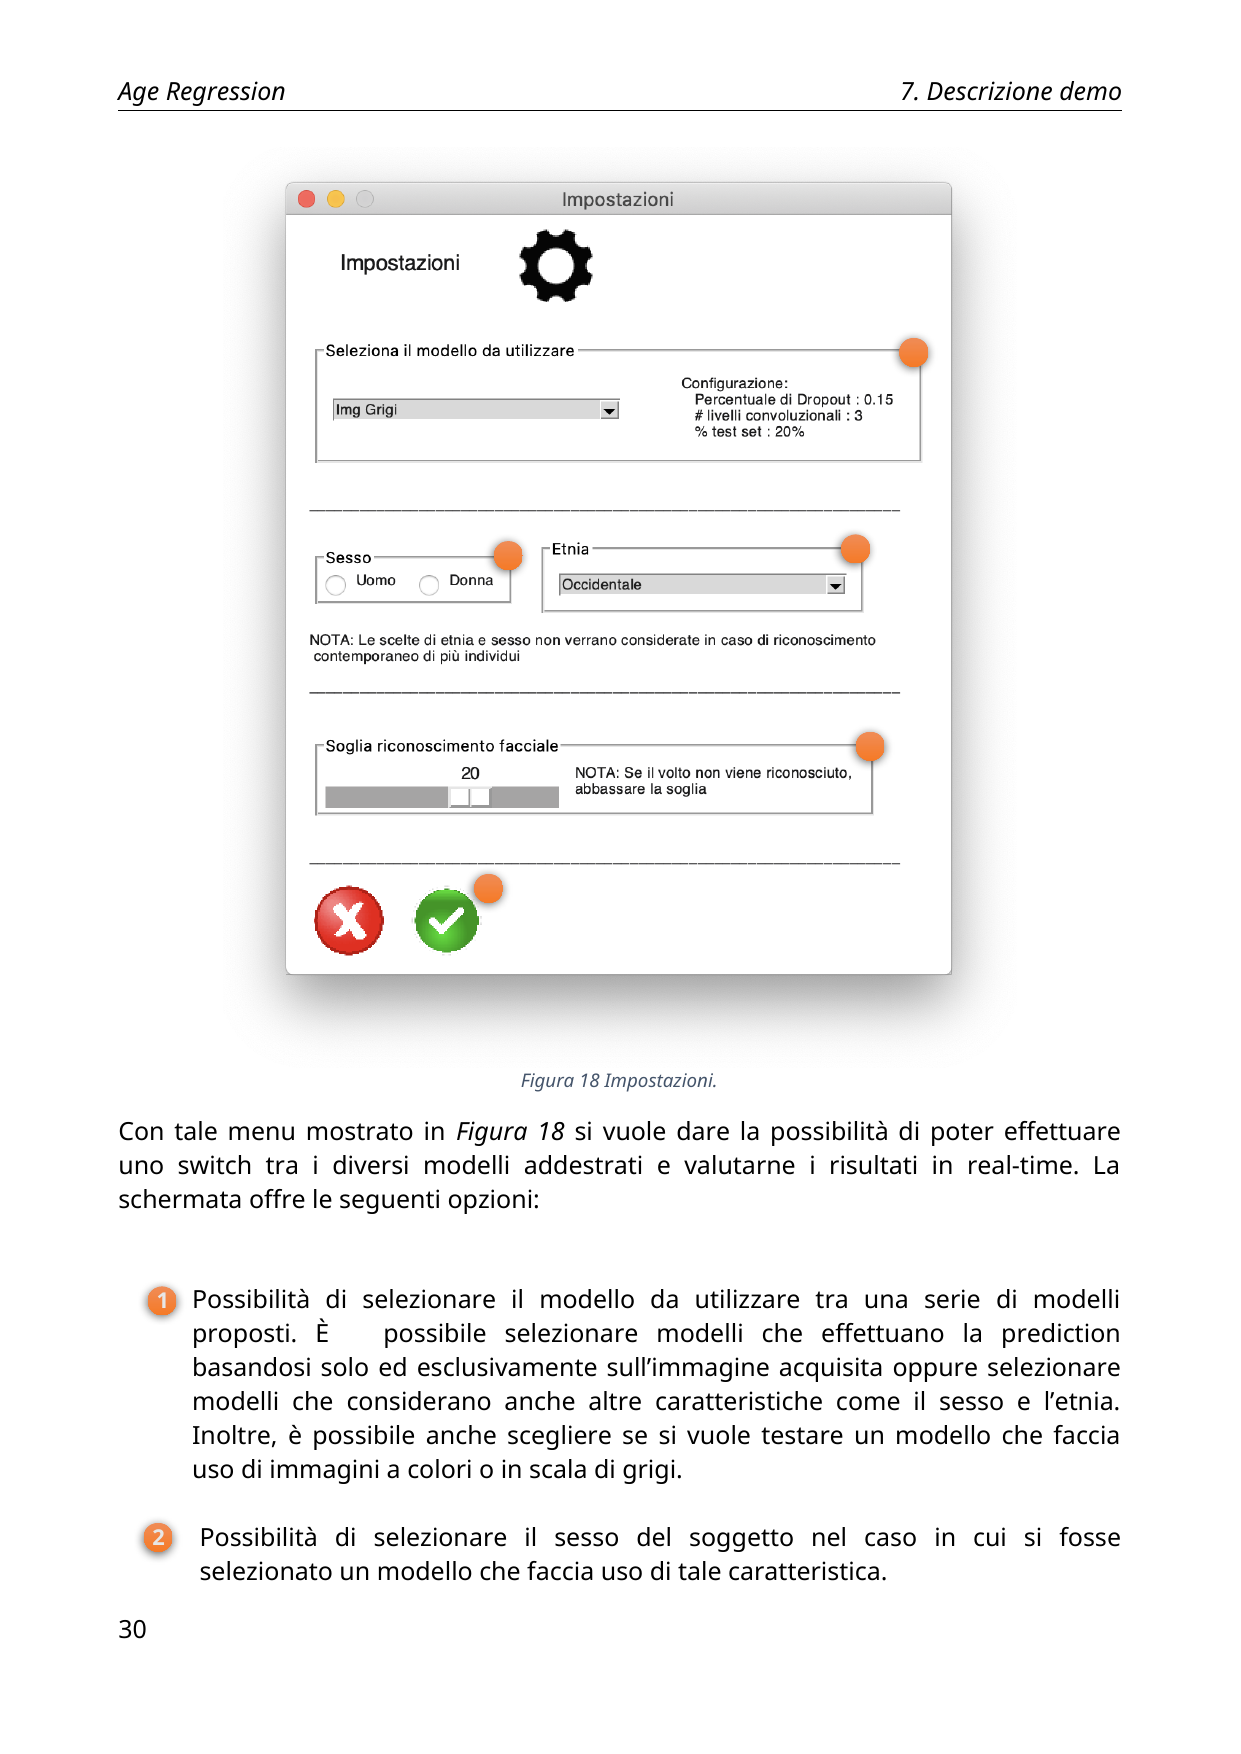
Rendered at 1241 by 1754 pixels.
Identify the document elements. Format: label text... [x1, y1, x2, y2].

text Possibilità di selezionare il sesso del soggetto nel caso in cui si fosse selezionato un modello che faccia uso di tale caratteristica. [199, 1520, 1122, 1588]
text Con tale menu mostrato in Figura 18 si vuole dare la possibilità di poter effettuare uno switch tra i diversi modelli addestrati e valutarne i risultati in real-time. La schermata offre le seguenti opzioni: [118, 1114, 1122, 1216]
text Possibilità di selezionare il modello da utilizzare tra una serie di modelli proposti. È possibile selezionare modelli che effettuano la prediction basandosi solo ed esclusivamente sull’immagine acquisita oppure selezionare modelli che considerano anche altre caratteristiche come il sesso e l’etnia. Inoltre, è possibile anche scegliere se si vuole testare un modello che faccia uso di immagini a colori o in scala di grigi. [192, 1281, 1122, 1486]
picture [223, 147, 1017, 1068]
